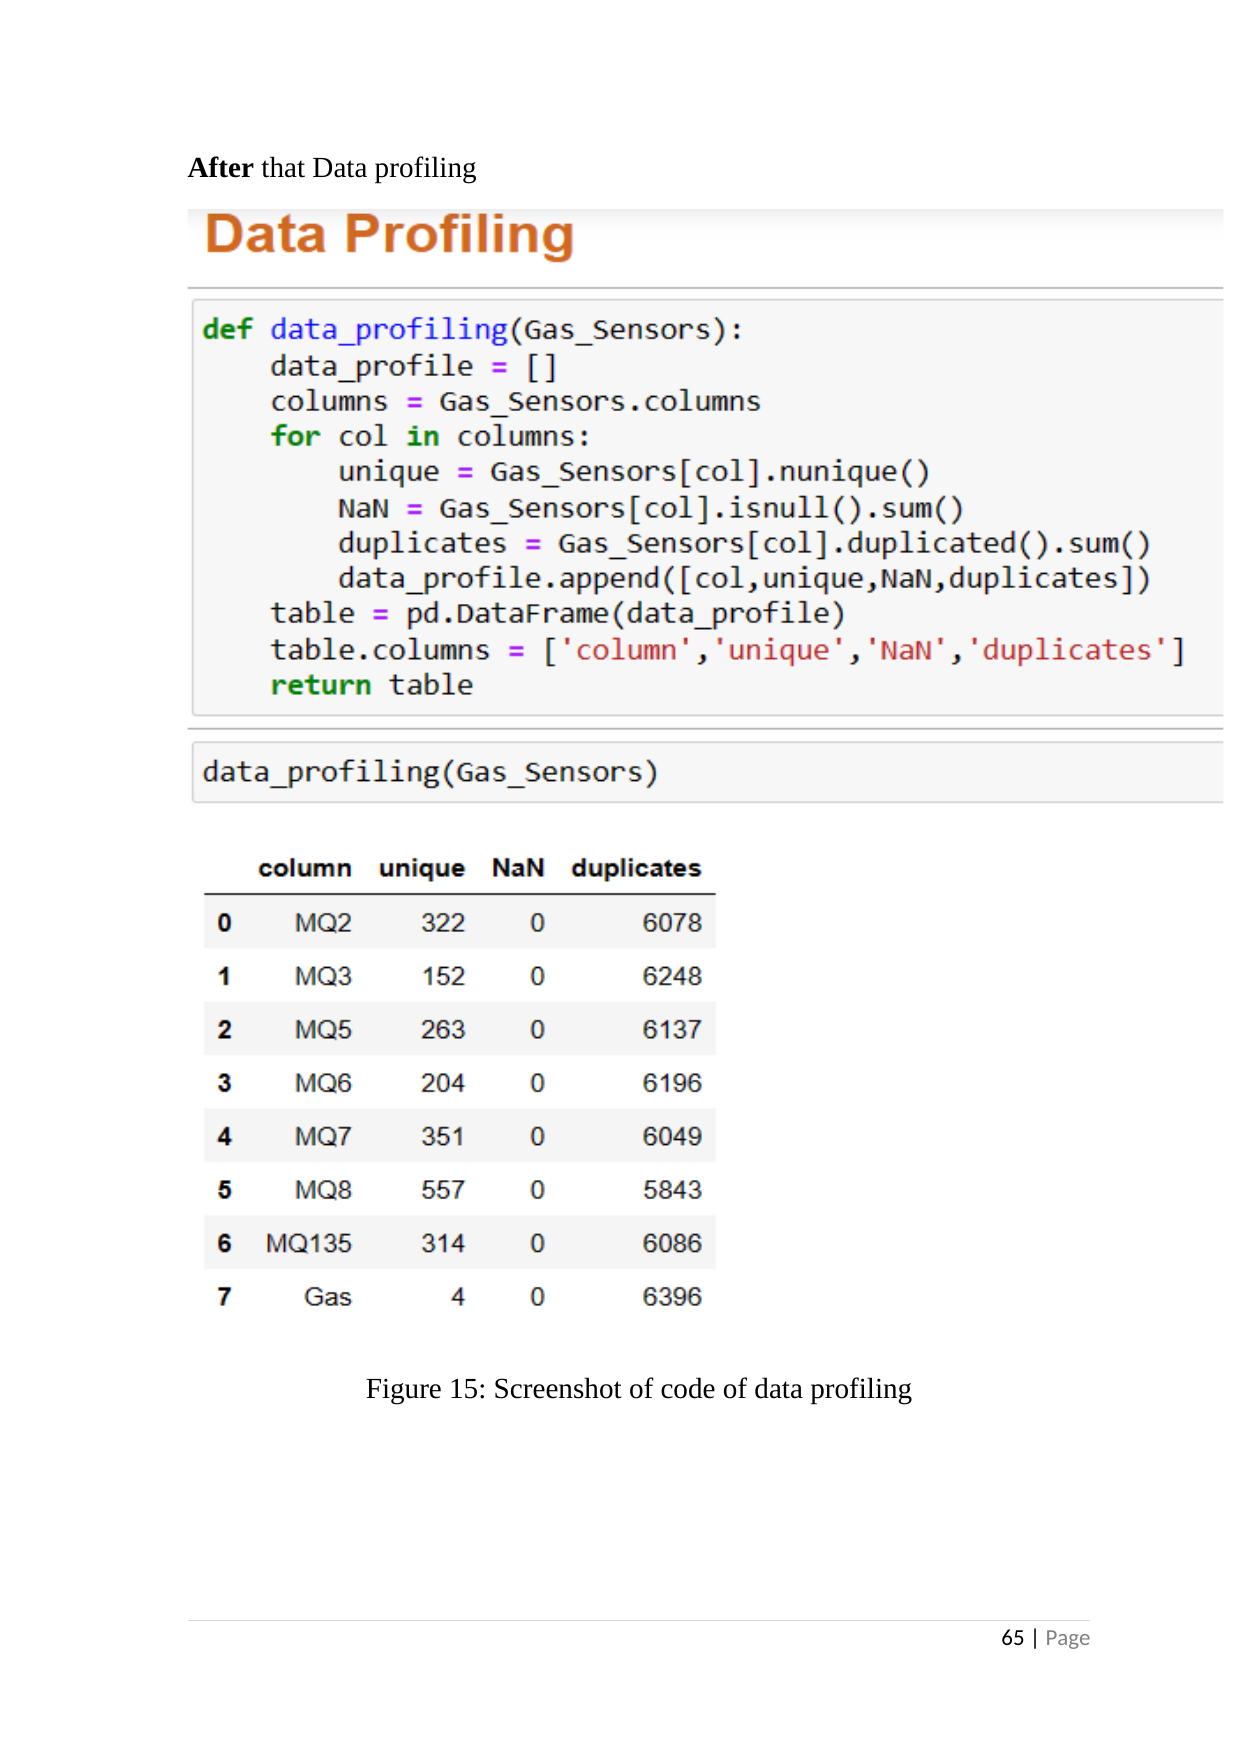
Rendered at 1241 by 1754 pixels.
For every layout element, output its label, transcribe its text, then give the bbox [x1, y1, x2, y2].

text Figure 15: Screenshot of code of data profiling [187, 1371, 1090, 1404]
text After that Data profiling [187, 150, 1090, 183]
picture [187, 209, 1224, 1346]
